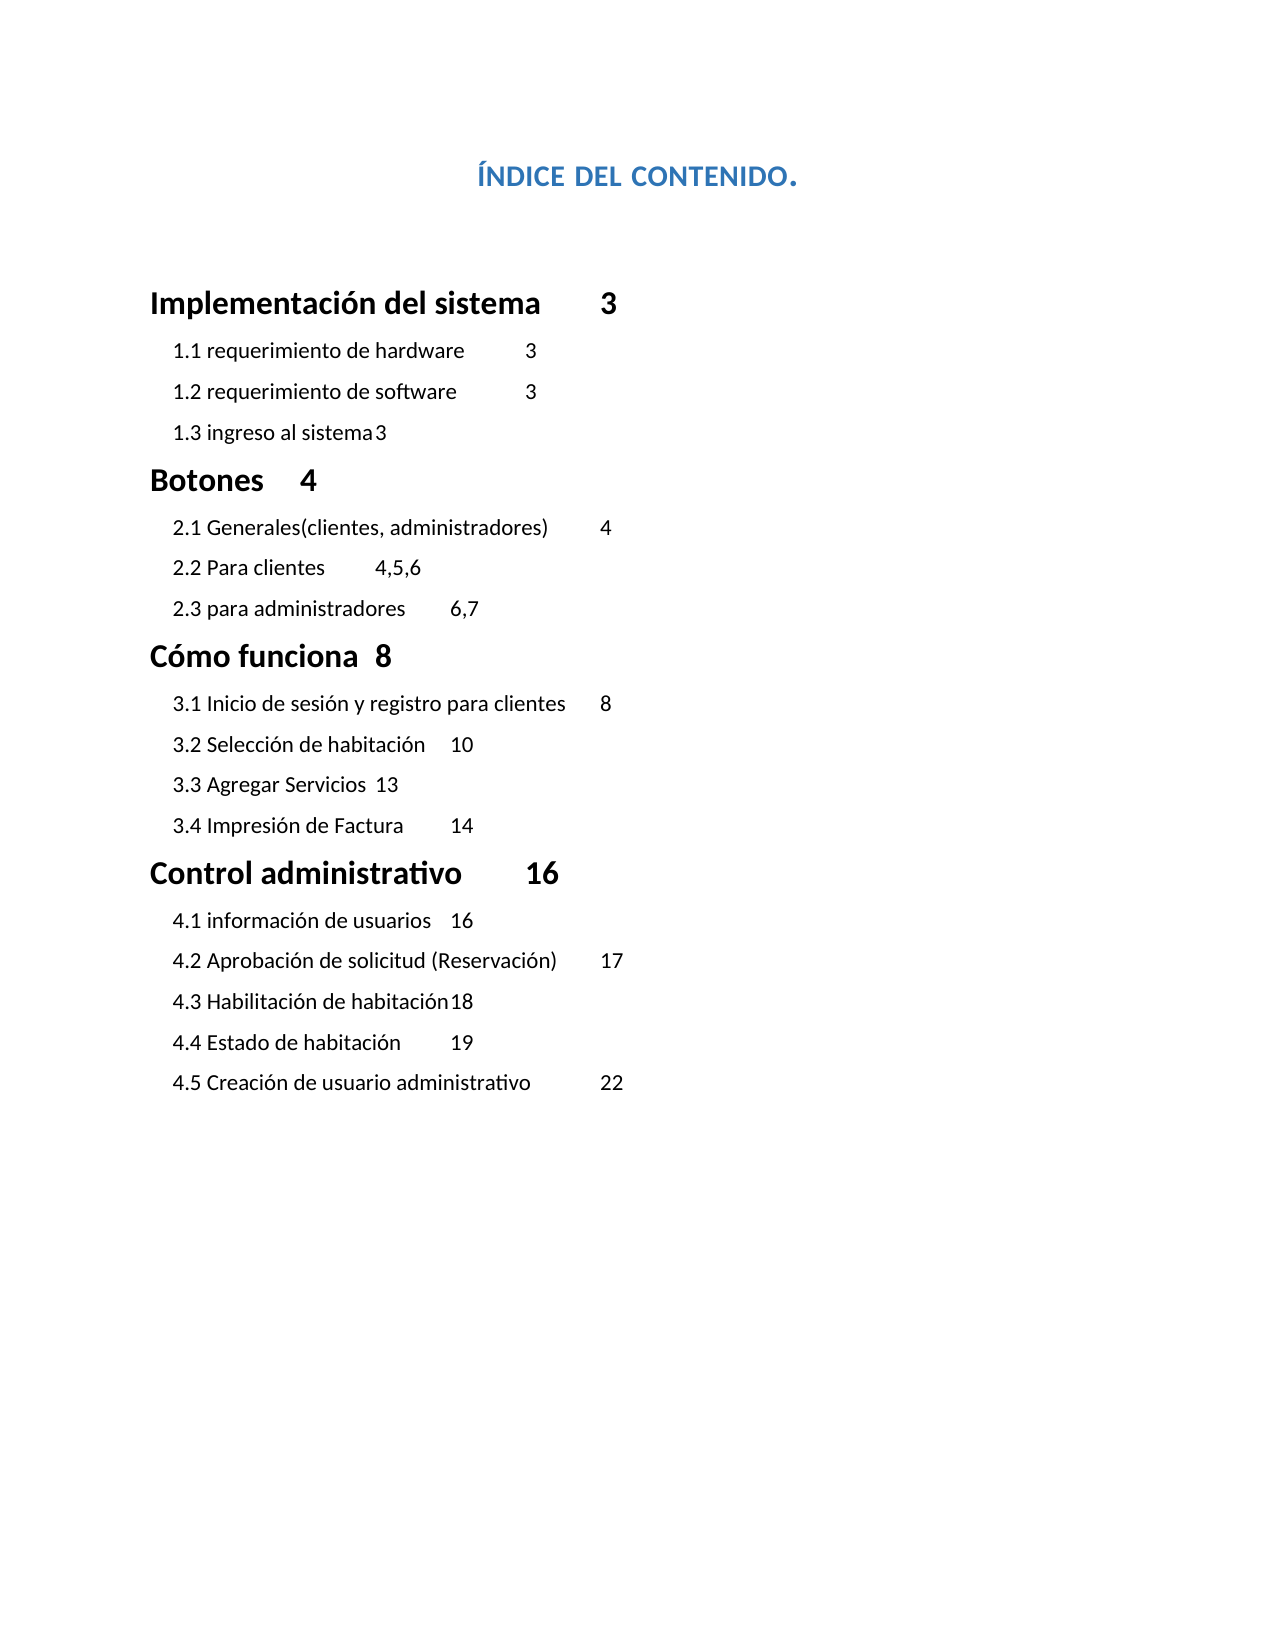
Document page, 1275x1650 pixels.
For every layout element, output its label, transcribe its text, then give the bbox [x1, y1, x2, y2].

text índice del contenido. [150, 150, 1125, 196]
